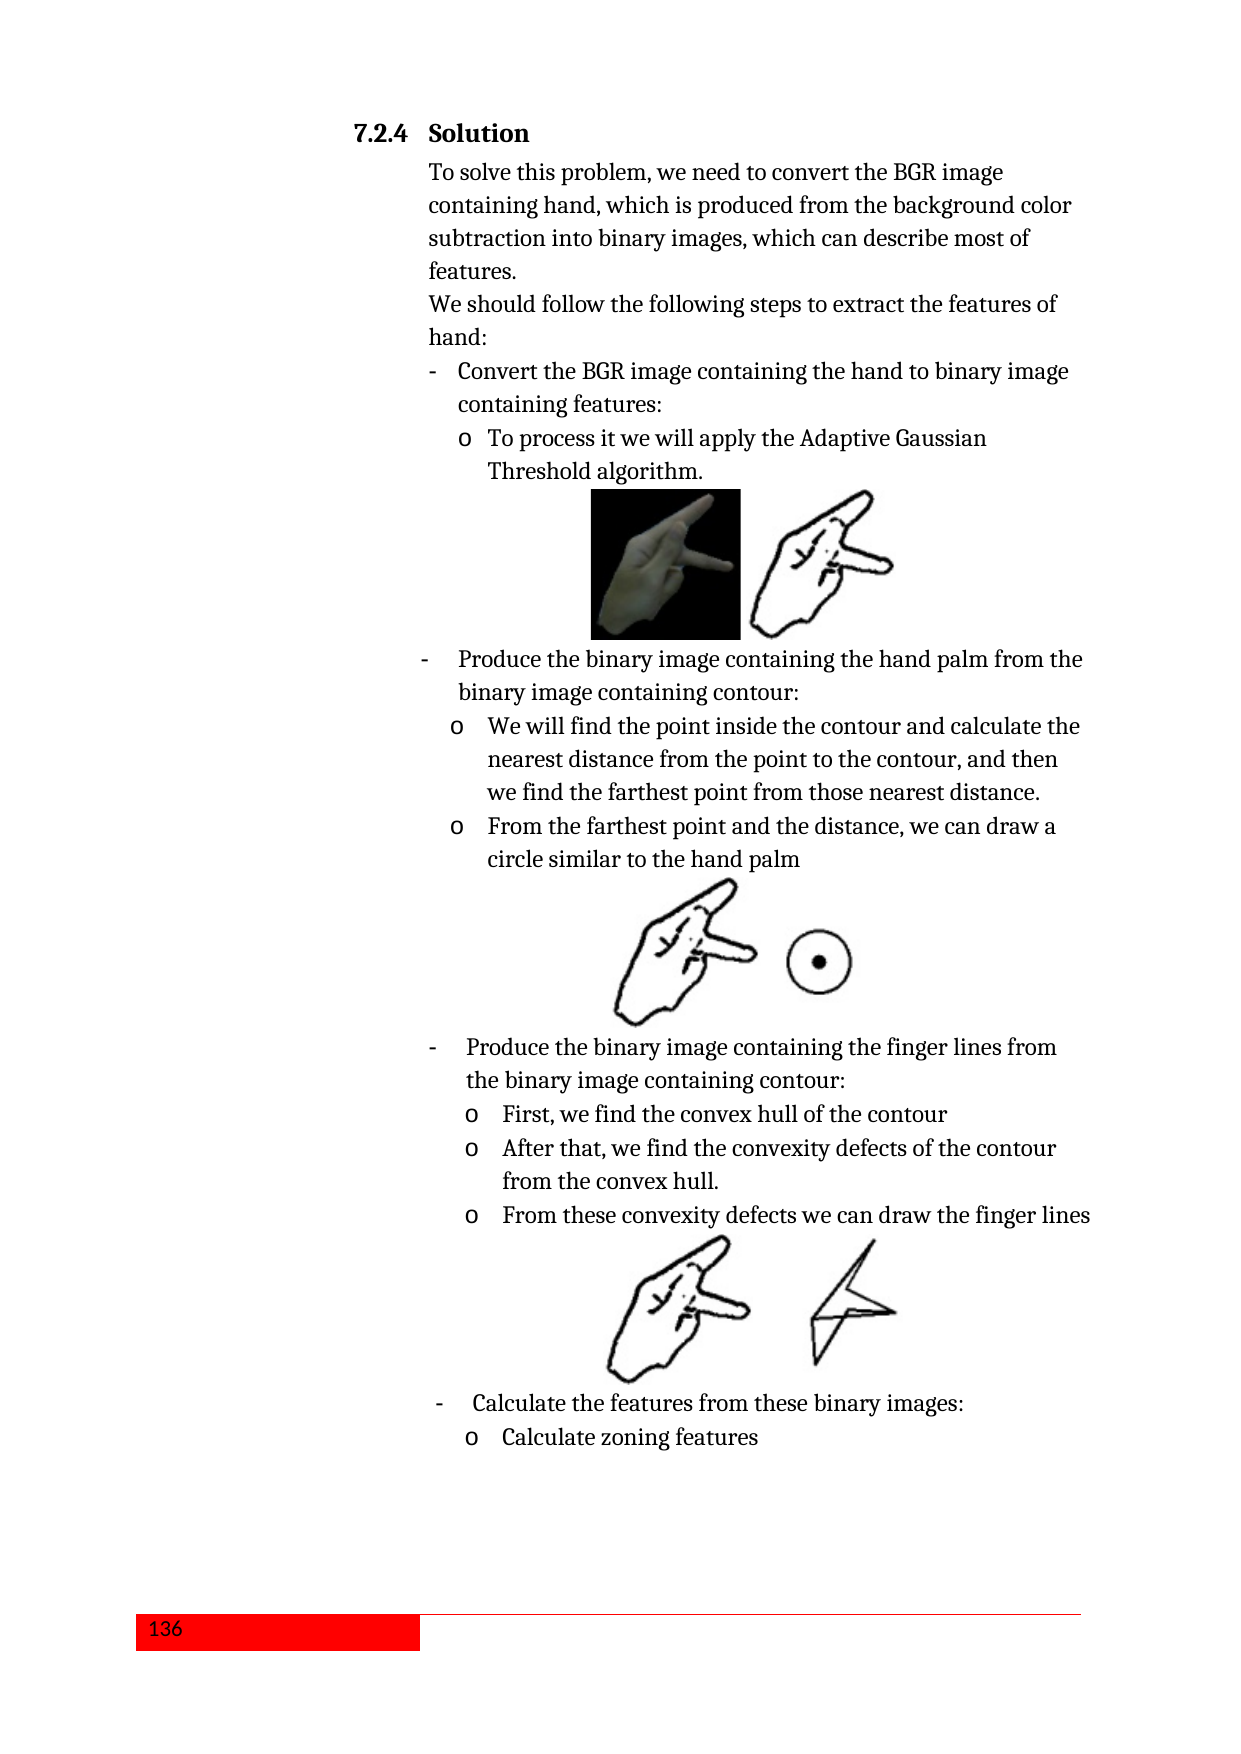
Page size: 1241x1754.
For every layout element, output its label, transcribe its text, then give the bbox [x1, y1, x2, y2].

picture [610, 877, 911, 1028]
list We will find the point inside the contour and calculate the nearest distance from the point to the contour, and then we find the farthest point from those nearest distance. [450, 711, 1092, 807]
list Calculate the features from these binary images: [435, 1388, 1092, 1418]
list From these convexity defects we can draw the finger lines [464, 1200, 1092, 1230]
picture [746, 489, 897, 640]
list After that, we find the convexity defects of the contour from the convex hull. [464, 1133, 1092, 1196]
subtitle Solution [354, 118, 1092, 149]
picture [590, 489, 741, 640]
text We should follow the following steps to extract the features of hand: [428, 290, 1092, 351]
list Produce the binary image containing the finger lines from the binary image containing contour: [428, 1032, 1092, 1095]
list Calculate zoning features [464, 1422, 1092, 1452]
picture [603, 1234, 903, 1385]
list Produce the binary image containing the hand palm from the binary image containing contour: [420, 644, 1092, 707]
list From the farthest point and the distance, we can draw a circle similar to the hand palm [450, 811, 1092, 874]
list To process it we will apply the Adaptive Gaussian Threshold algorithm. [458, 423, 1092, 485]
list Convert the BGR image containing the hand to binary image containing features: [428, 356, 1092, 418]
text To solve this problem, we need to convert the BGR image containing hand, which is produced from the background color subtraction into binary images, which can describe most of features. [428, 158, 1092, 285]
list First, we find the convex hull of the contour [464, 1099, 1092, 1129]
